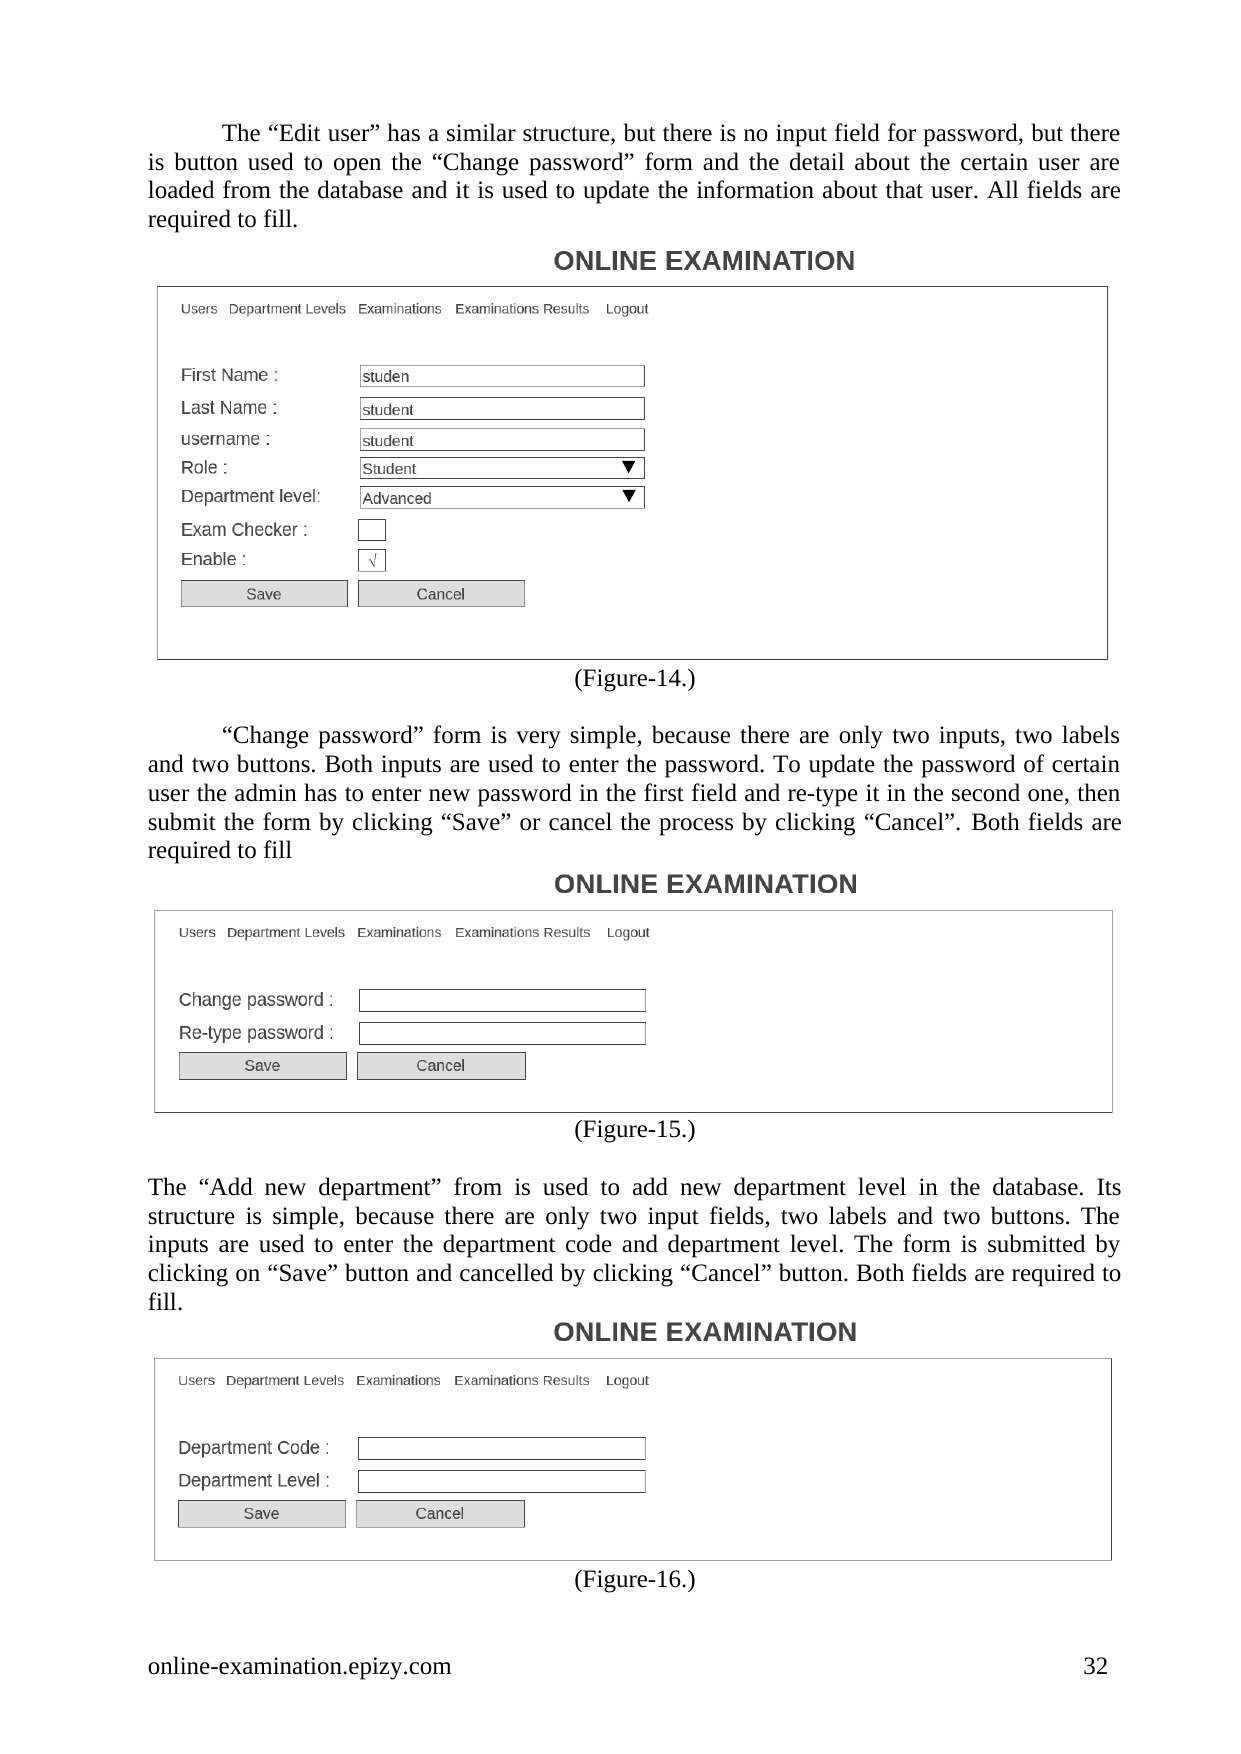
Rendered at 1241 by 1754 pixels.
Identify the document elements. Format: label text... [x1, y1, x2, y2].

text “Change password” form is very simple, because there are only two inputs, two labels and two buttons. Both inputs are used to enter the password. To update the password of certain user the admin has to enter new password in the first field and re-type it in the second one, then submit the form by clicking “Save” or cancel the process by clicking “Cancel”. Both fields are required to fill [148, 720, 1122, 864]
picture [147, 233, 1123, 663]
picture [147, 1316, 1123, 1565]
text (Figure-16.) [148, 1565, 1122, 1593]
text (Figure-15.) [148, 1115, 1122, 1143]
text The “Edit user” has a similar structure, but there is no input field for password, but there is button used to open the “Change password” form and the detail about the certain user are loaded from the database and it is used to update the information about that user. All fields are required to fill. [148, 118, 1122, 233]
picture [147, 864, 1123, 1115]
text The “Add new department” from is used to add new department level in the database. Its structure is simple, because there are only two input fields, two labels and two buttons. The inputs are used to enter the department code and department level. The form is submitted by clicking on “Save” button and cancelled by clicking “Cancel” button. Both fields are required to fill. [148, 1172, 1122, 1316]
text (Figure-14.) [148, 663, 1122, 692]
